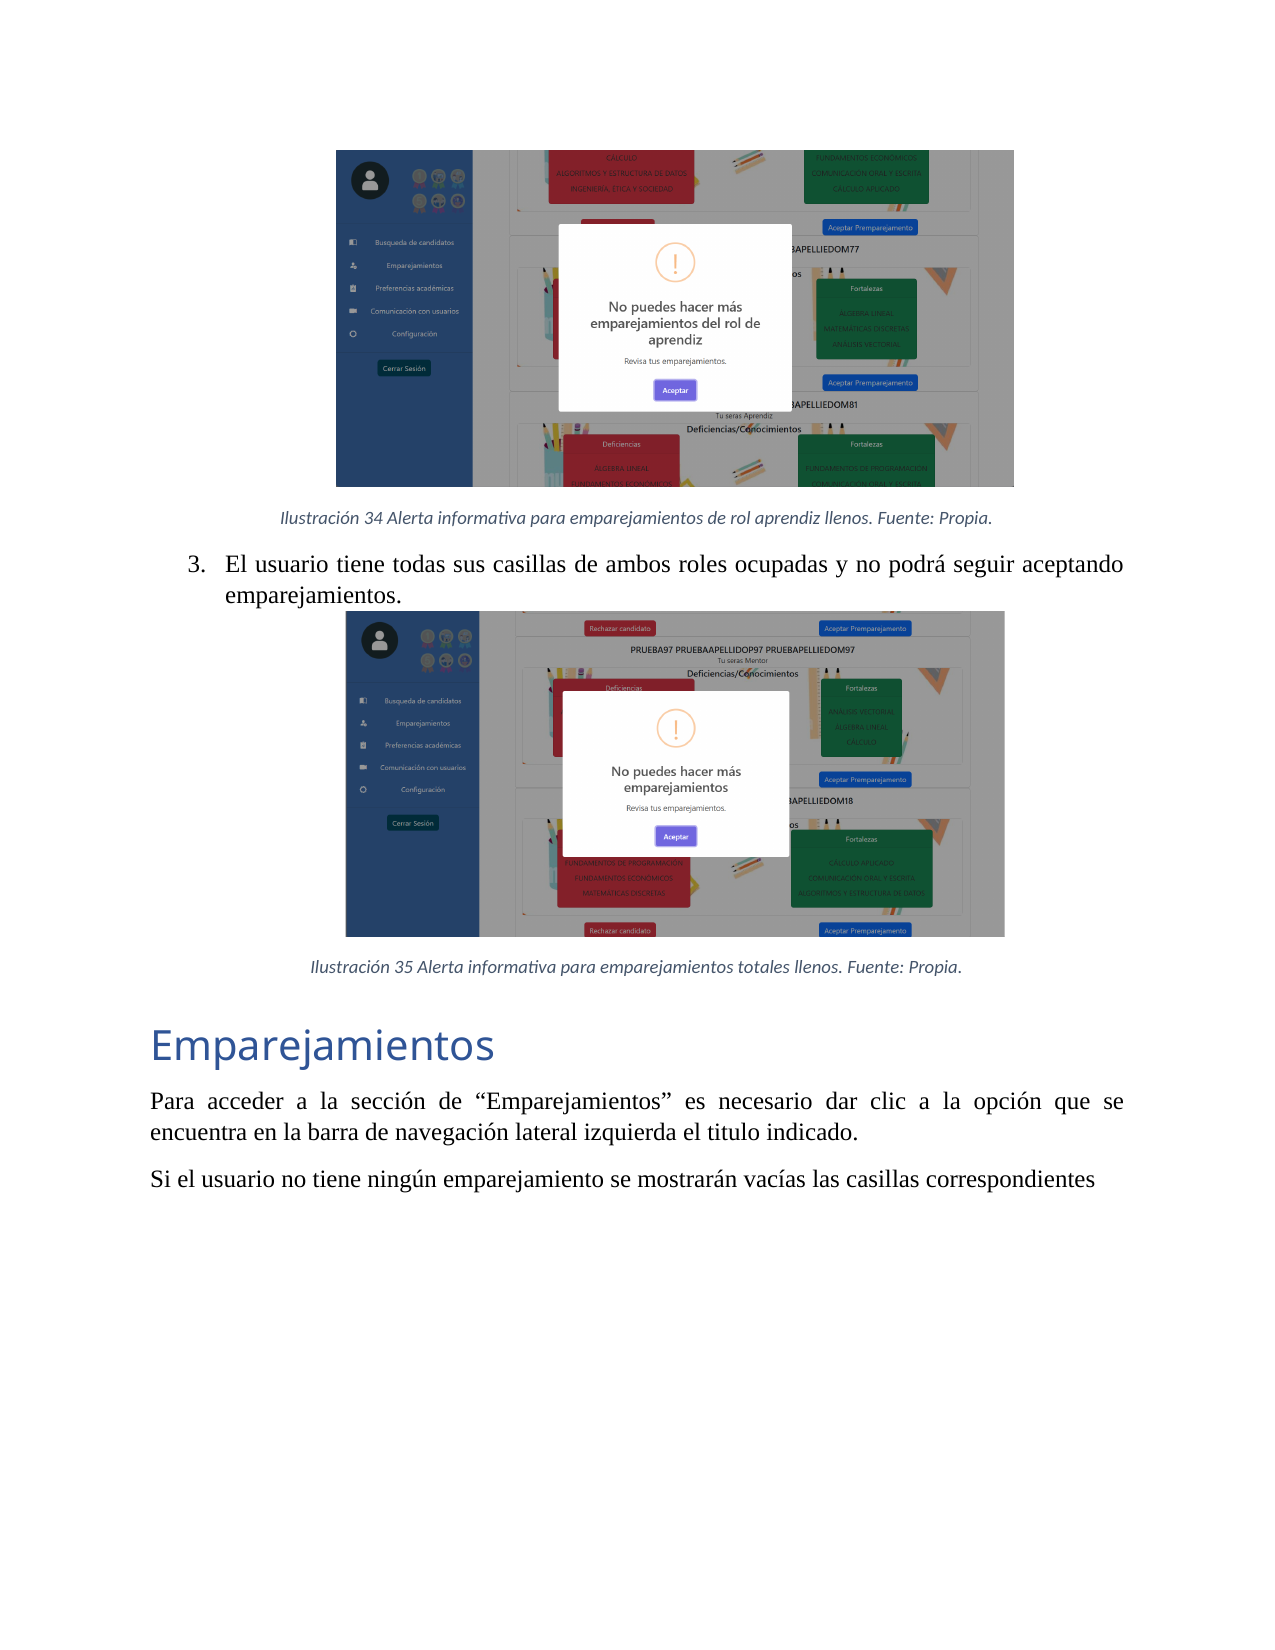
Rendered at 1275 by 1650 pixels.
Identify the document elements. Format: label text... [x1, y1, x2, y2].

picture [336, 150, 1014, 487]
text Si el usuario no tiene ningún emparejamiento se mostrarán vacías las casillas correspondientes [150, 1164, 1125, 1193]
text Para acceder a la sección de “Emparejamientos” es necesario dar clic a la opción que se encuentra en la barra de navegación lateral izquierda el titulo indicado. [150, 1086, 1125, 1146]
text Ilustración 35 Alerta informativa para emparejamientos totales llenos. Fuente: Propia. [150, 956, 1125, 979]
text Ilustración 34 Alerta informativa para emparejamientos de rol aprendiz llenos. Fuente: Propia. [150, 506, 1125, 529]
subtitle Emparejamientos [150, 1016, 1125, 1073]
picture [345, 611, 1005, 937]
list El usuario tiene todas sus casillas de ambos roles ocupadas y no podrá seguir aceptando emparejamientos. [187, 549, 1125, 609]
